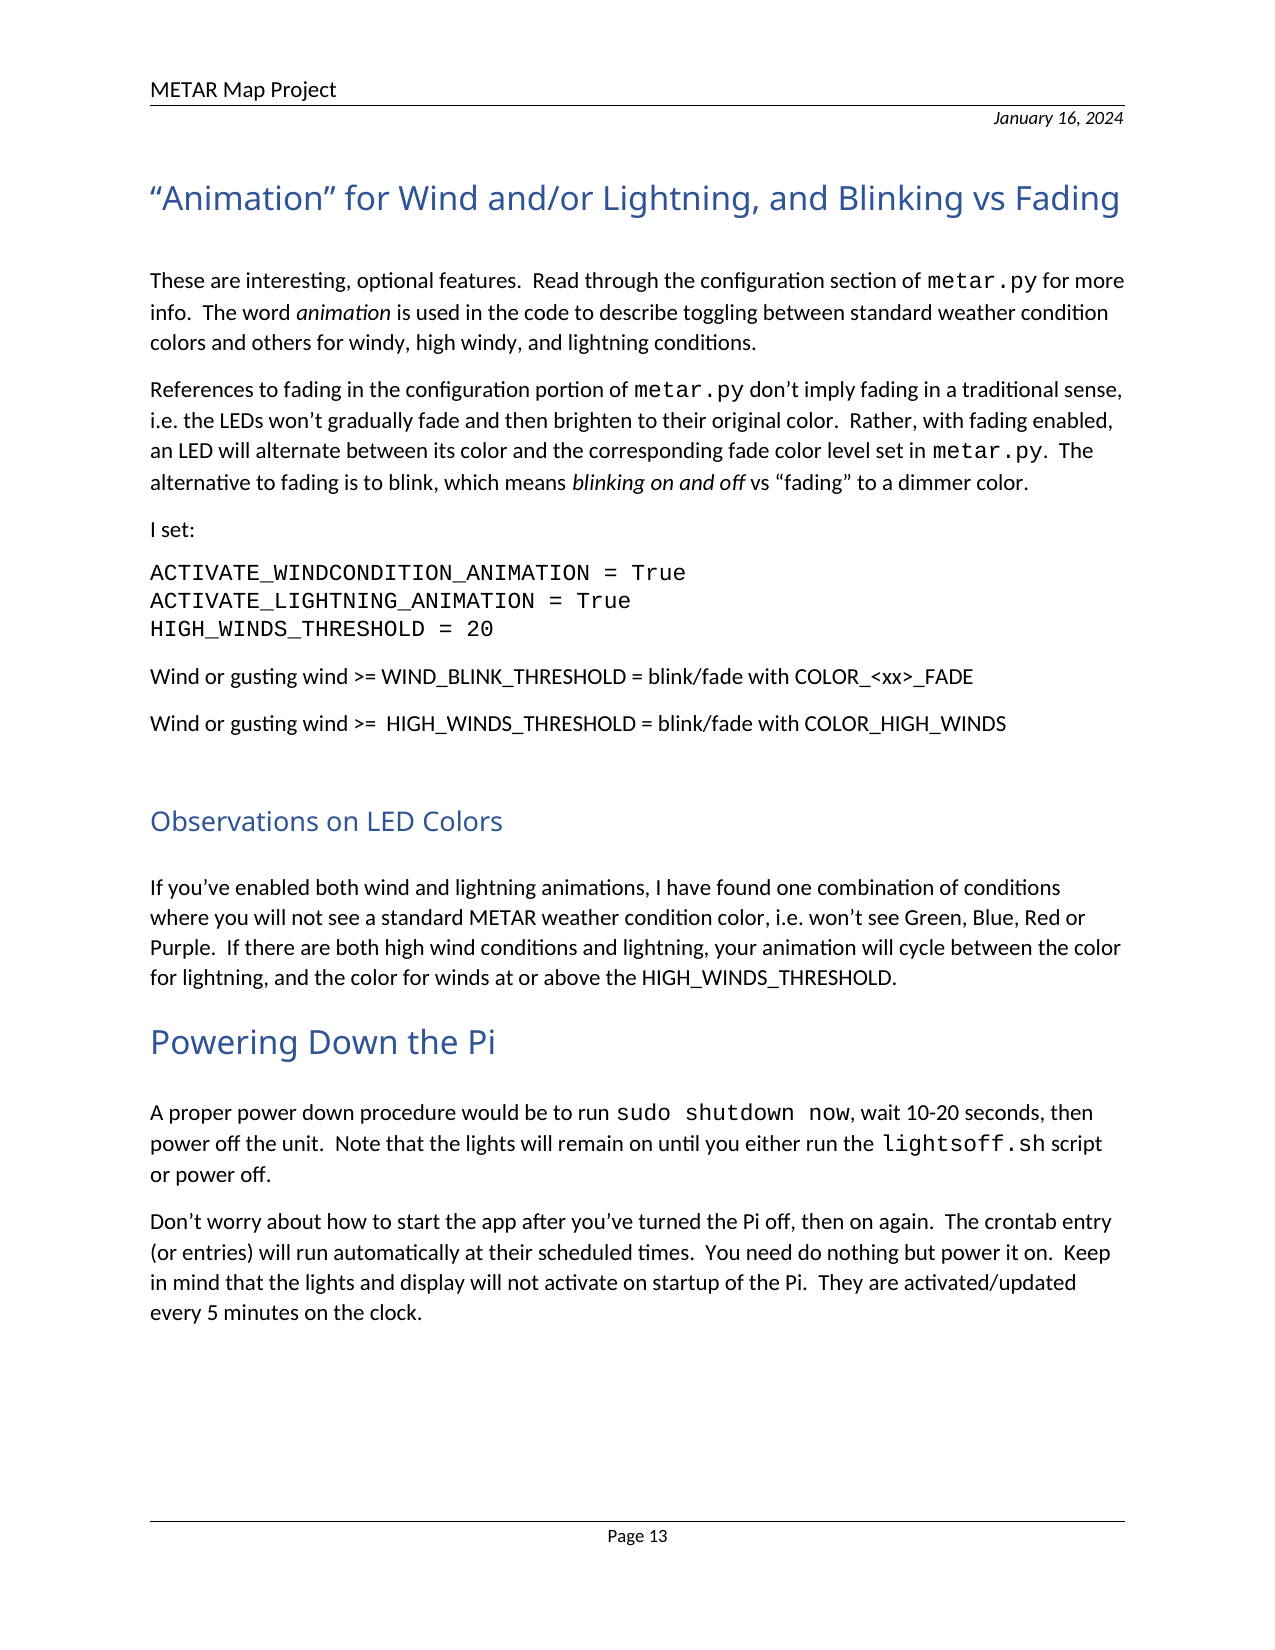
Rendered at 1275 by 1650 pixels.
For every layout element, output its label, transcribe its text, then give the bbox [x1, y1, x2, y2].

text If you’ve enabled both wind and lightning animations, I have found one combination of conditions where you will not see a standard METAR weather condition color, i.e. won’t see Green, Blue, Red or Purple. If there are both high wind conditions and lightning, your animation will cycle between the color for lightning, and the color for winds at or above the HIGH_WINDS_THRESHOLD. [150, 873, 1125, 991]
subtitle “Animation” for Wind and/or Lightning, and Blinking vs Fading [150, 175, 1125, 220]
text ACTIVATE_WINDCONDITION_ANIMATION = True [150, 562, 1125, 588]
text These are interesting, optional features. Read through the configuration section of metar.py for more info. The word animation is used in the code to describe toggling between standard weather condition colors and others for windy, high windy, and lightning conditions. [150, 267, 1125, 356]
text A proper power down procedure would be to run sudo shutdown now, wait 10-20 seconds, then power off the unit. Note that the lights will remain on until you either run the lightsoff.sh script or power off. [150, 1098, 1125, 1188]
text ACTIVATE_LIGHTNING_ANIMATION = True [150, 590, 1125, 616]
subtitle Observations on LED Colors [150, 803, 1125, 840]
text I set: [150, 515, 1125, 543]
subtitle Powering Down the Pi [150, 1019, 1125, 1064]
text HIGH_WINDS_THRESHOLD = 20 [150, 618, 1125, 643]
text Don’t worry about how to start the app after you’ve turned the Pi off, then on again. The crontab entry (or entries) will run automatically at their scheduled times. You need do nothing but power it on. Keep in mind that the lights and display will not activate on startup of the Pi. They are activated/updated every 5 minutes on the clock. [150, 1207, 1125, 1326]
text Wind or gusting wind >= HIGH_WINDS_THRESHOLD = blink/fade with COLOR_HIGH_WINDS [150, 709, 1125, 737]
text Wind or gusting wind >= WIND_BLINK_THRESHOLD = blink/fade with COLOR_<xx>_FADE [150, 662, 1125, 690]
text References to fading in the configuration portion of metar.py don’t imply fading in a traditional sense, i.e. the LEDs won’t gradually fade and then brighten to their original color. Rather, with fading enabled, an LED will alternate between its color and the corresponding fade color level set in metar.py. The alternative to fading is to blink, which means blinking on and off vs “fading” to a dimmer color. [150, 375, 1125, 496]
